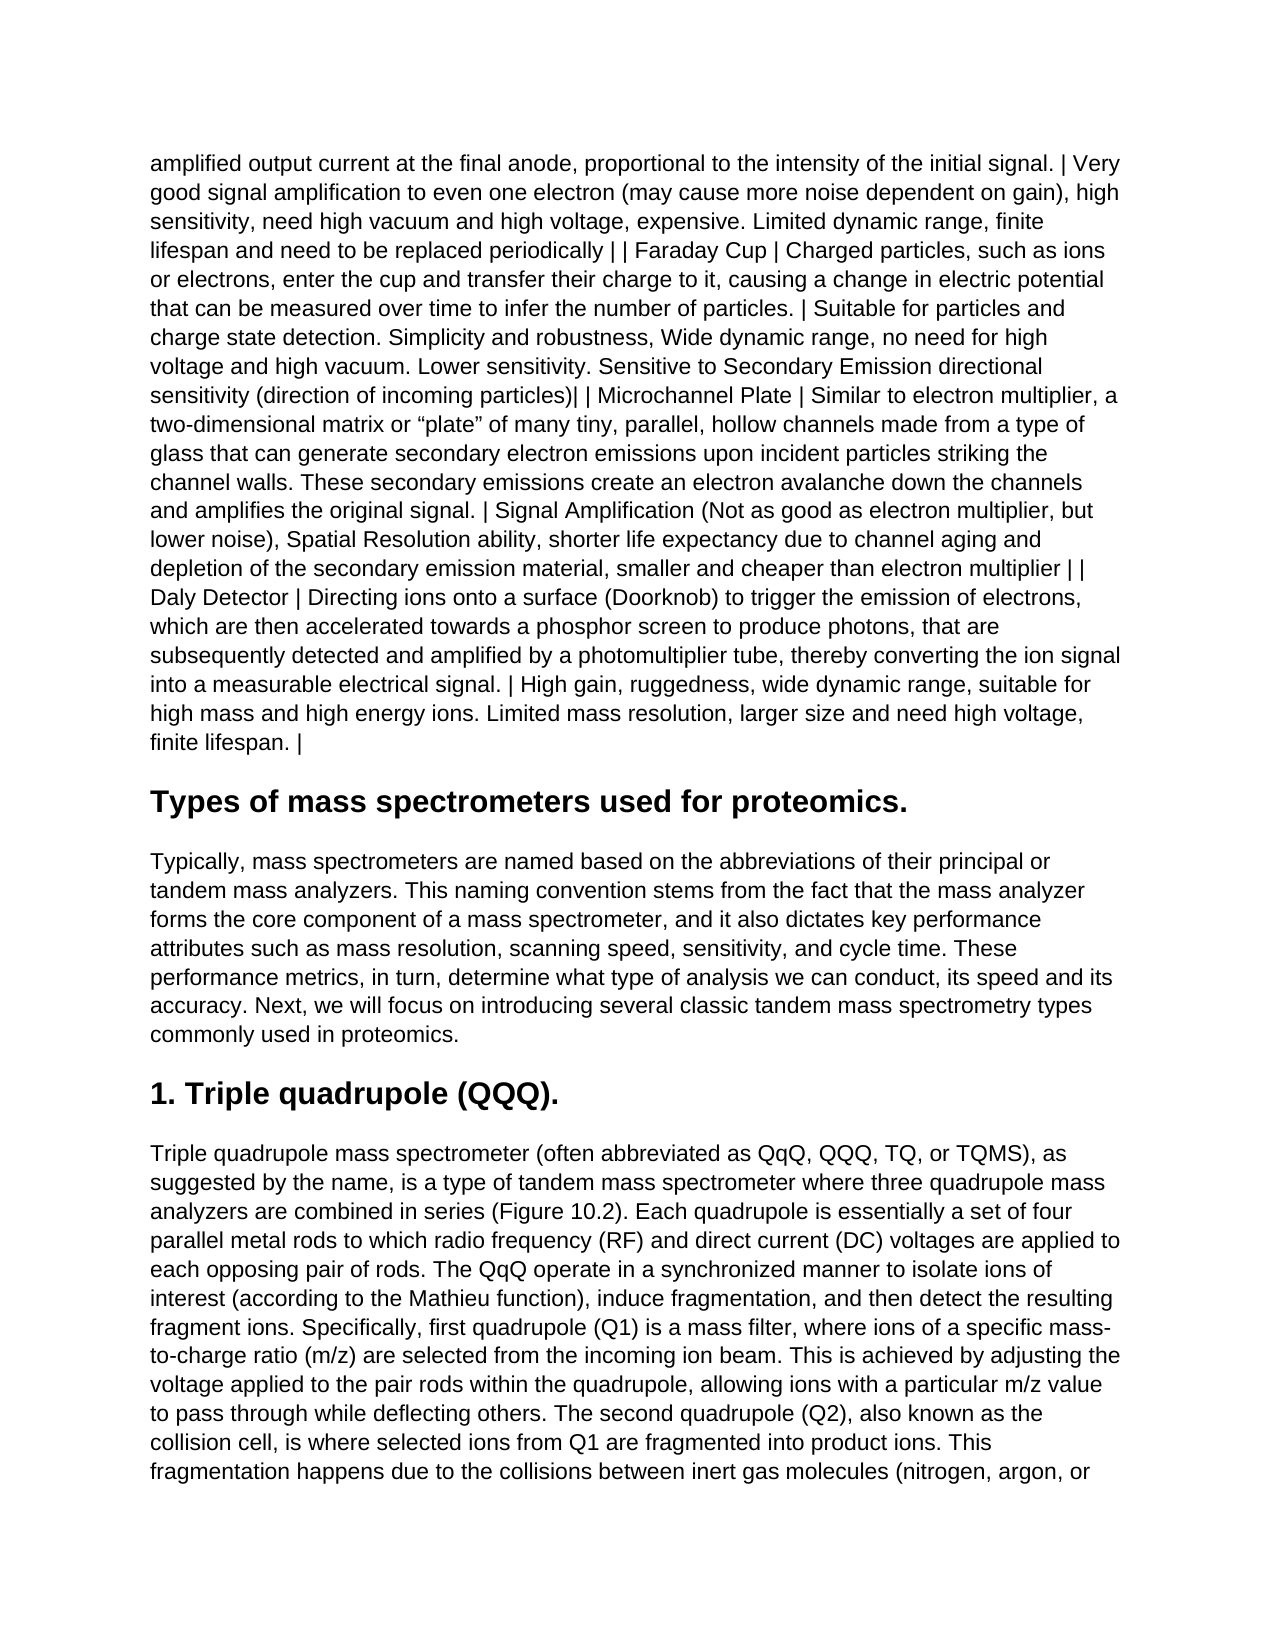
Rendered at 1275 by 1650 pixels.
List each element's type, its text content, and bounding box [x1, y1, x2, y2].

subtitle 1. Triple quadrupole (QQQ). [150, 1075, 1125, 1111]
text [150, 150, 1125, 756]
text Typically, mass spectrometers are named based on the abbreviations of their principal or tandem mass analyzers. This naming convention stems from the fact that the mass analyzer forms the core component of a mass spectrometer, and it also dictates key performance attributes such as mass resolution, scanning speed, sensitivity, and cycle time. These performance metrics, in turn, determine what type of analysis we can conduct, its speed and its accuracy. Next, we will focus on introducing several classic tandem mass spectrometry types commonly used in proteomics. [150, 848, 1125, 1048]
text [150, 1140, 1125, 1485]
subtitle Types of mass spectrometers used for proteomics. [150, 783, 1125, 819]
